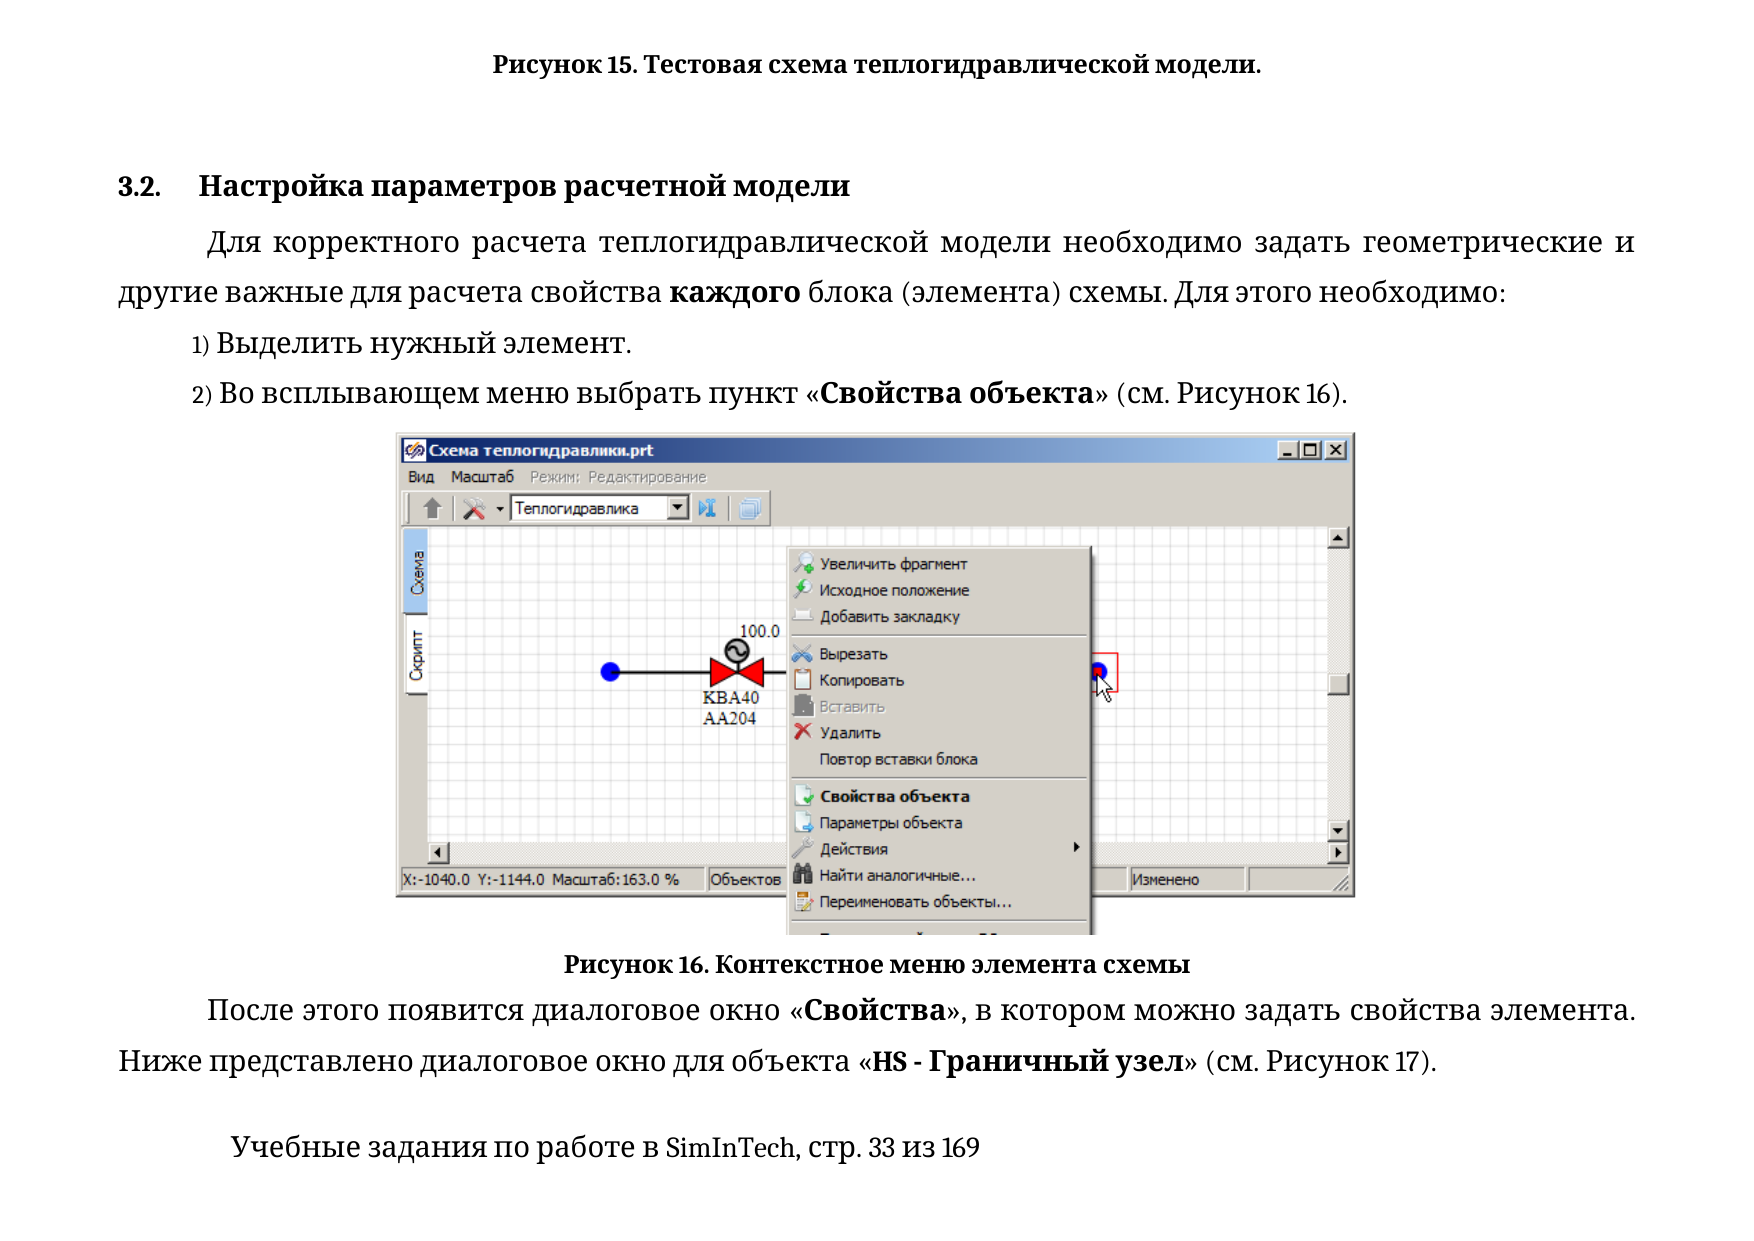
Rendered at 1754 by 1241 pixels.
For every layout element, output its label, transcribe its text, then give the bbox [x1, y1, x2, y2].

subtitle Настройка параметров расчетной модели [118, 170, 1636, 203]
list Выделить нужный элемент. [118, 327, 1636, 360]
picture [389, 427, 1365, 935]
text Для корректного расчета теплогидравлической модели необходимо задать геометрические и другие важные для расчета свойства каждого блока (элемента) схемы. Для этого необходимо: [118, 226, 1636, 310]
